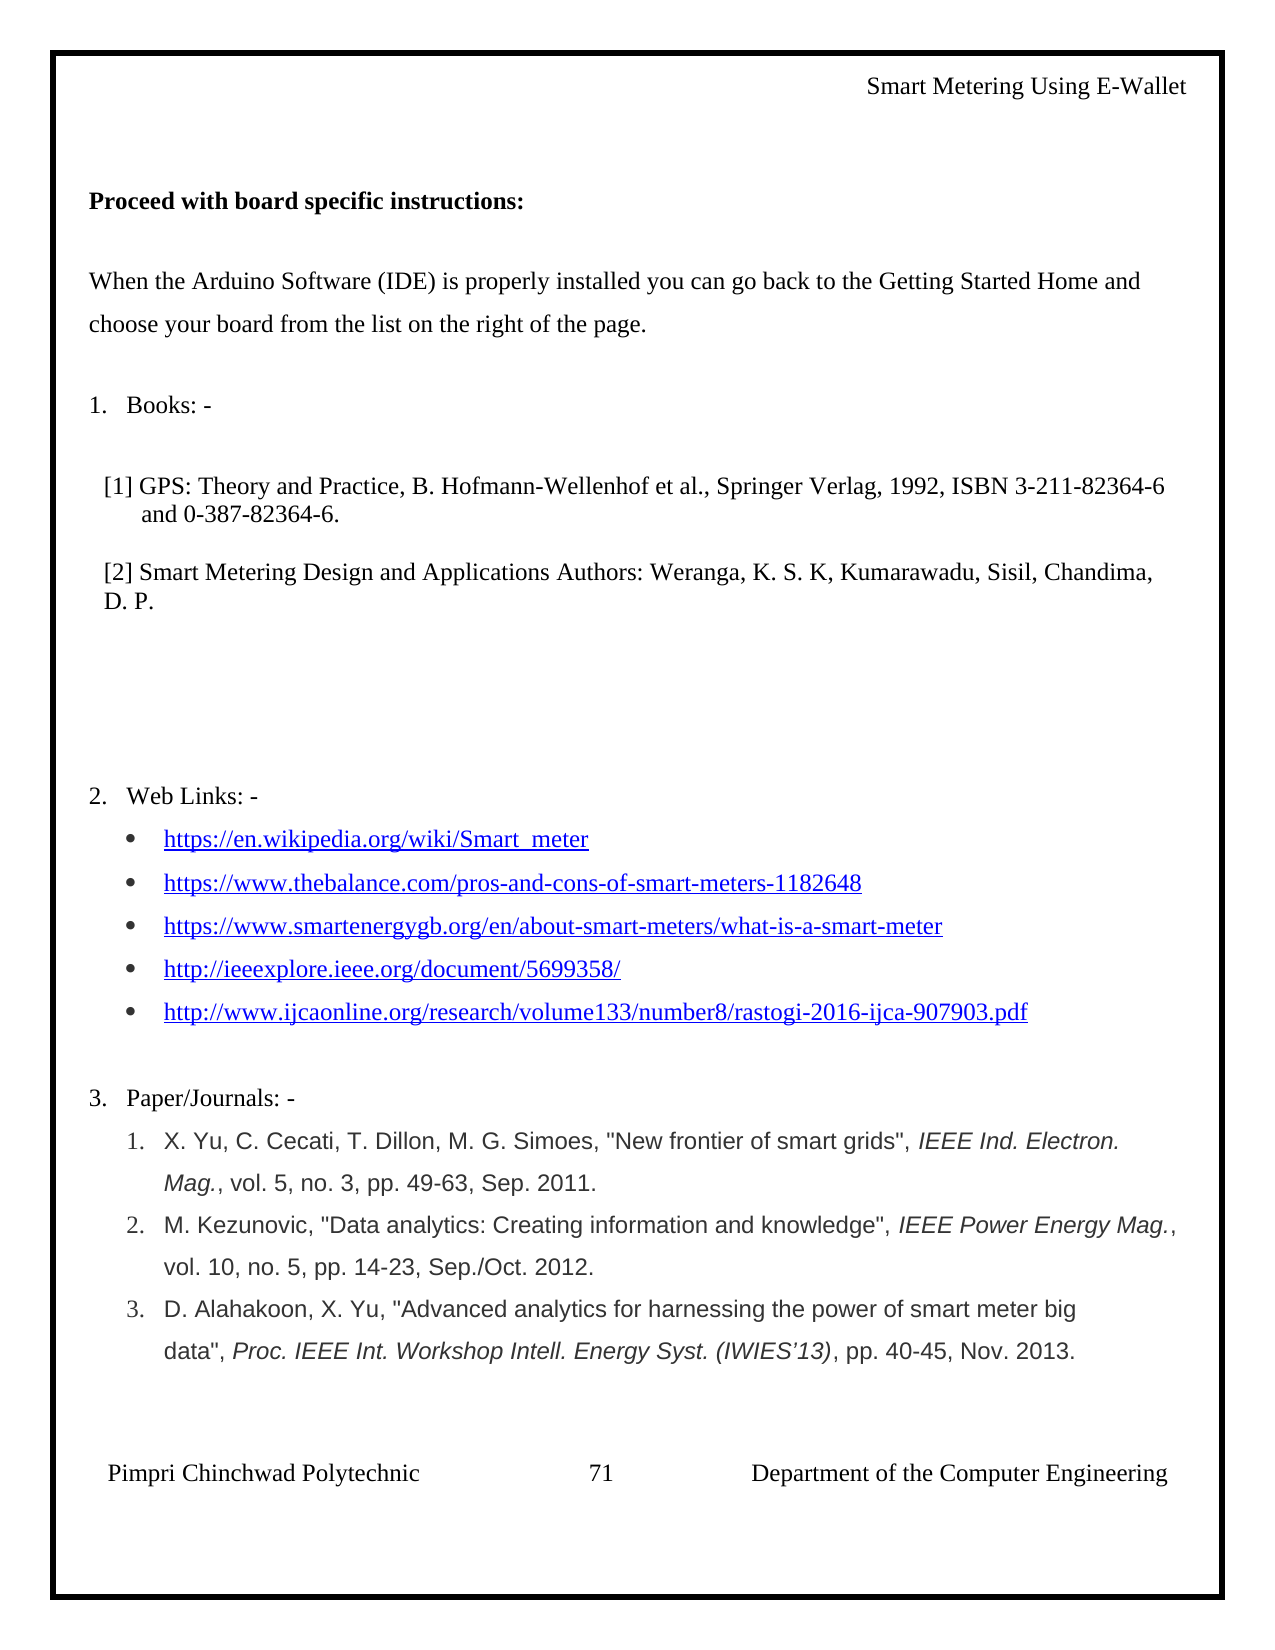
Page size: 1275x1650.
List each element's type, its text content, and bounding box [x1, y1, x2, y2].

list Web Links: - [89, 781, 1186, 810]
list https://en.wikipedia.org/wiki/Smart_meter [126, 824, 1186, 853]
text When the Arduino Software (IDE) is properly installed you can go back to the Getting Started Home and choose your board from the list on the right of the page. [89, 266, 1186, 338]
table_header [1] GPS: Theory and Practice, B. Hofmann-Wellenhof et al., Springer Verlag, 1992, ISBN 3-211-82364-6 and 0-387-82364-6. [2] Smart Metering Design and Applications Authors: Weranga, K. S. K, Kumarawadu, Sisil, Chandima, D. P. [104, 471, 1177, 701]
list https://www.thebalance.com/pros-and-cons-of-smart-meters-1182648 [126, 868, 1186, 896]
list M. Kezunovic, "Data analytics: Creating information and knowledge", IEEE Power Energy Mag., vol. 10, no. 5, pp. 14-23, Sep./Oct. 2012. [126, 1210, 1186, 1280]
text Proceed with board specific instructions: [89, 186, 1186, 214]
list Paper/Journals: - [89, 1083, 1186, 1112]
list http://www.ijcaonline.org/research/volume133/number8/rastogi-2016-ijca-907903.pdf [126, 997, 1186, 1026]
list Books: - [89, 390, 1186, 419]
list https://www.smartenergygb.org/en/about-smart-meters/what-is-a-smart-meter [126, 911, 1186, 939]
list D. Alahakoon, X. Yu, "Advanced analytics for harnessing the power of smart meter big data", Proc. IEEE Int. Workshop Intell. Energy Syst. (IWIES’13), pp. 40-45, Nov. 2013. [126, 1294, 1186, 1364]
list http://ieeexplore.ieee.org/document/5699358/ [126, 954, 1186, 983]
list X. Yu, C. Cecati, T. Dillon, M. G. Simoes, "New frontier of smart grids", IEEE Ind. Electron. Mag., vol. 5, no. 3, pp. 49-63, Sep. 2011. [126, 1126, 1186, 1196]
